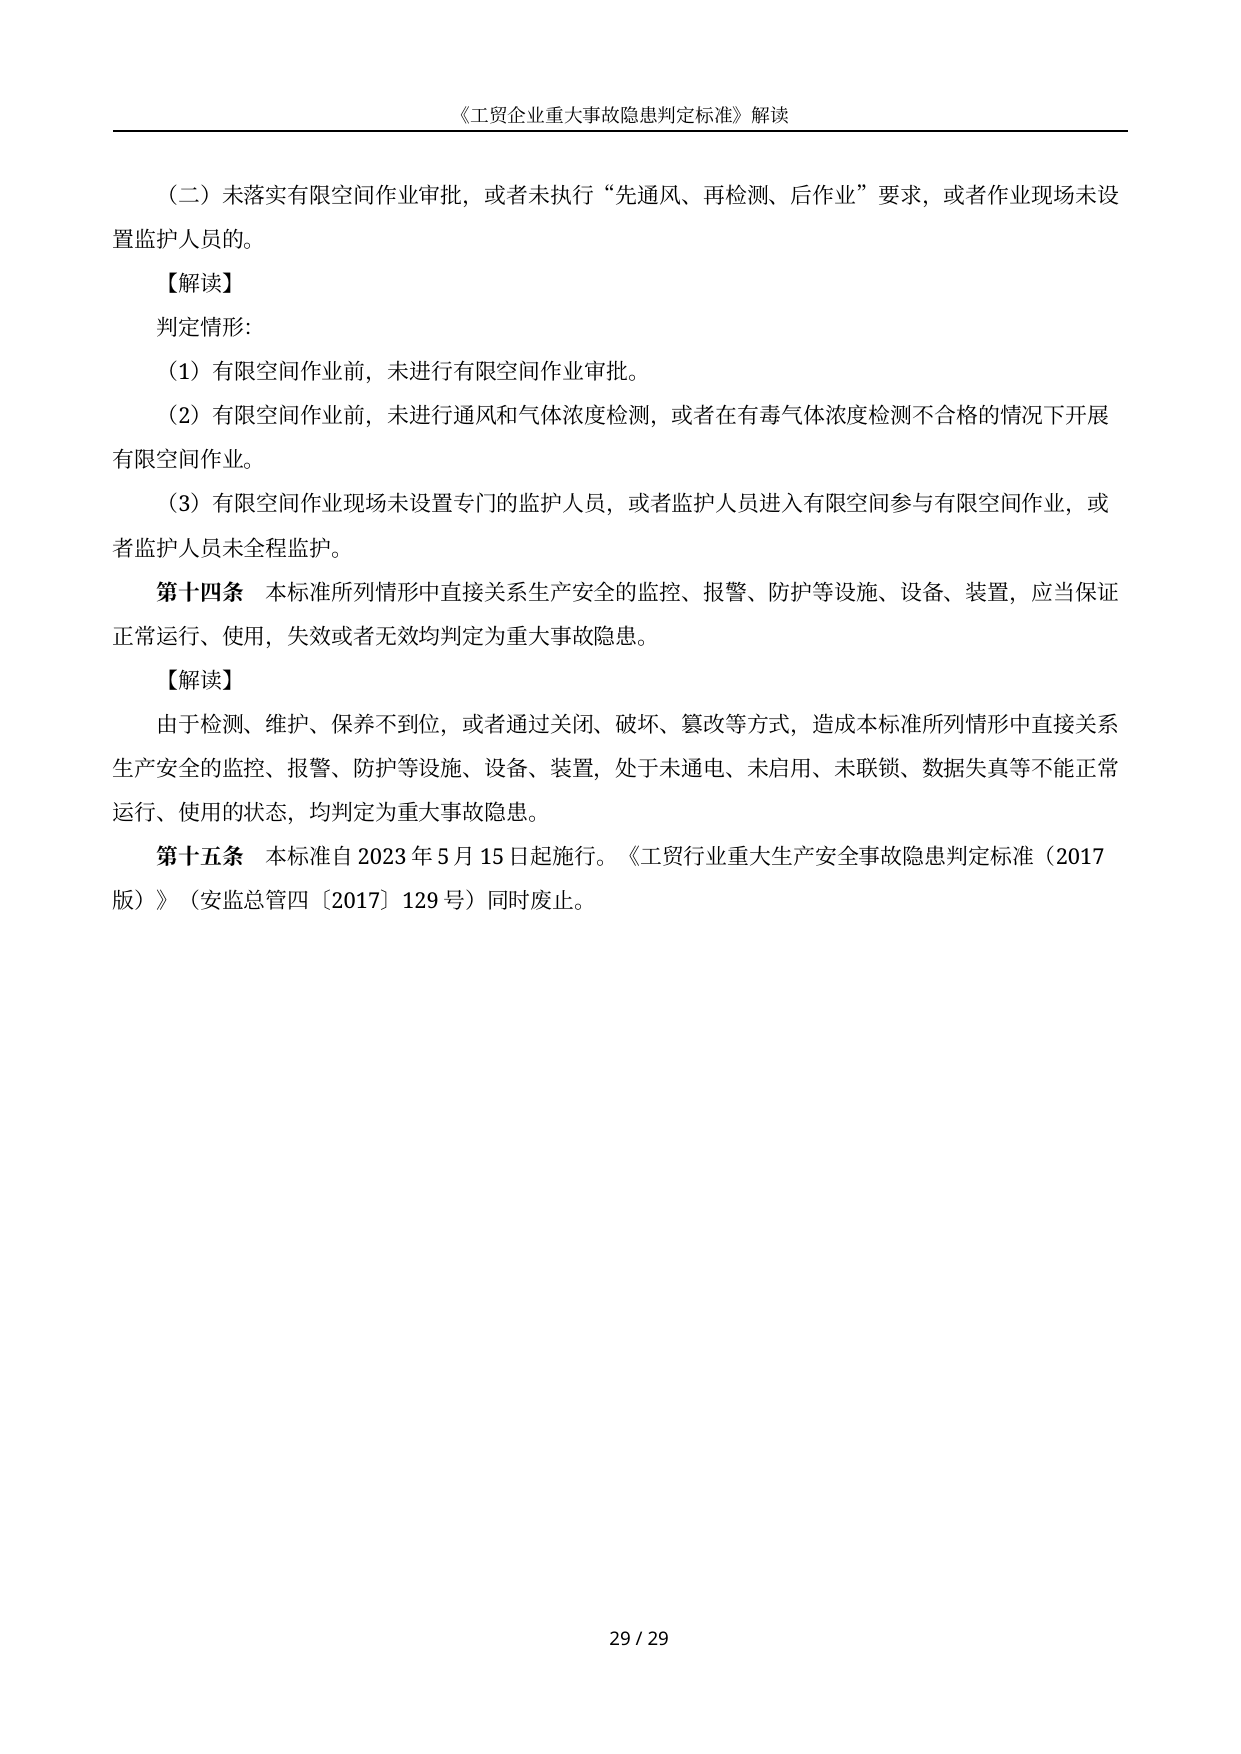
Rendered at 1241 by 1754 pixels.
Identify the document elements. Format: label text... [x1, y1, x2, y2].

text 【解读】 [112, 657, 1128, 701]
text 判定情形： [112, 304, 1128, 348]
text （2）有限空间作业前，未进行通风和气体浓度检测，或者在有毒气体浓度检测不合格的情况下开展有限空间作业。 [112, 392, 1128, 480]
text 由于检测、维护、保养不到位，或者通过关闭、破坏、篡改等方式，造成本标准所列情形中直接关系生产安全的监控、报警、防护等设施、设备、装置，处于未通电、未启用、未联锁、数据失真等不能正常运行、使用的状态，均判定为重大事故隐患。 [112, 701, 1128, 833]
text 第十四条 本标准所列情形中直接关系生产安全的监控、报警、防护等设施、设备、装置，应当保证正常运行、使用，失效或者无效均判定为重大事故隐患。 [112, 568, 1128, 657]
text （1）有限空间作业前，未进行有限空间作业审批。 [112, 348, 1128, 392]
text （二）未落实有限空间作业审批，或者未执行“先通风、再检测、后作业”要求，或者作业现场未设置监护人员的。 [112, 172, 1128, 260]
text 第十五条 本标准自2023年5月15日起施行。《工贸行业重大生产安全事故隐患判定标准（2017版）》（安监总管四〔2017〕129号）同时废止。 [112, 833, 1128, 921]
text （3）有限空间作业现场未设置专门的监护人员，或者监护人员进入有限空间参与有限空间作业，或者监护人员未全程监护。 [112, 480, 1128, 568]
text 【解读】 [112, 260, 1128, 304]
